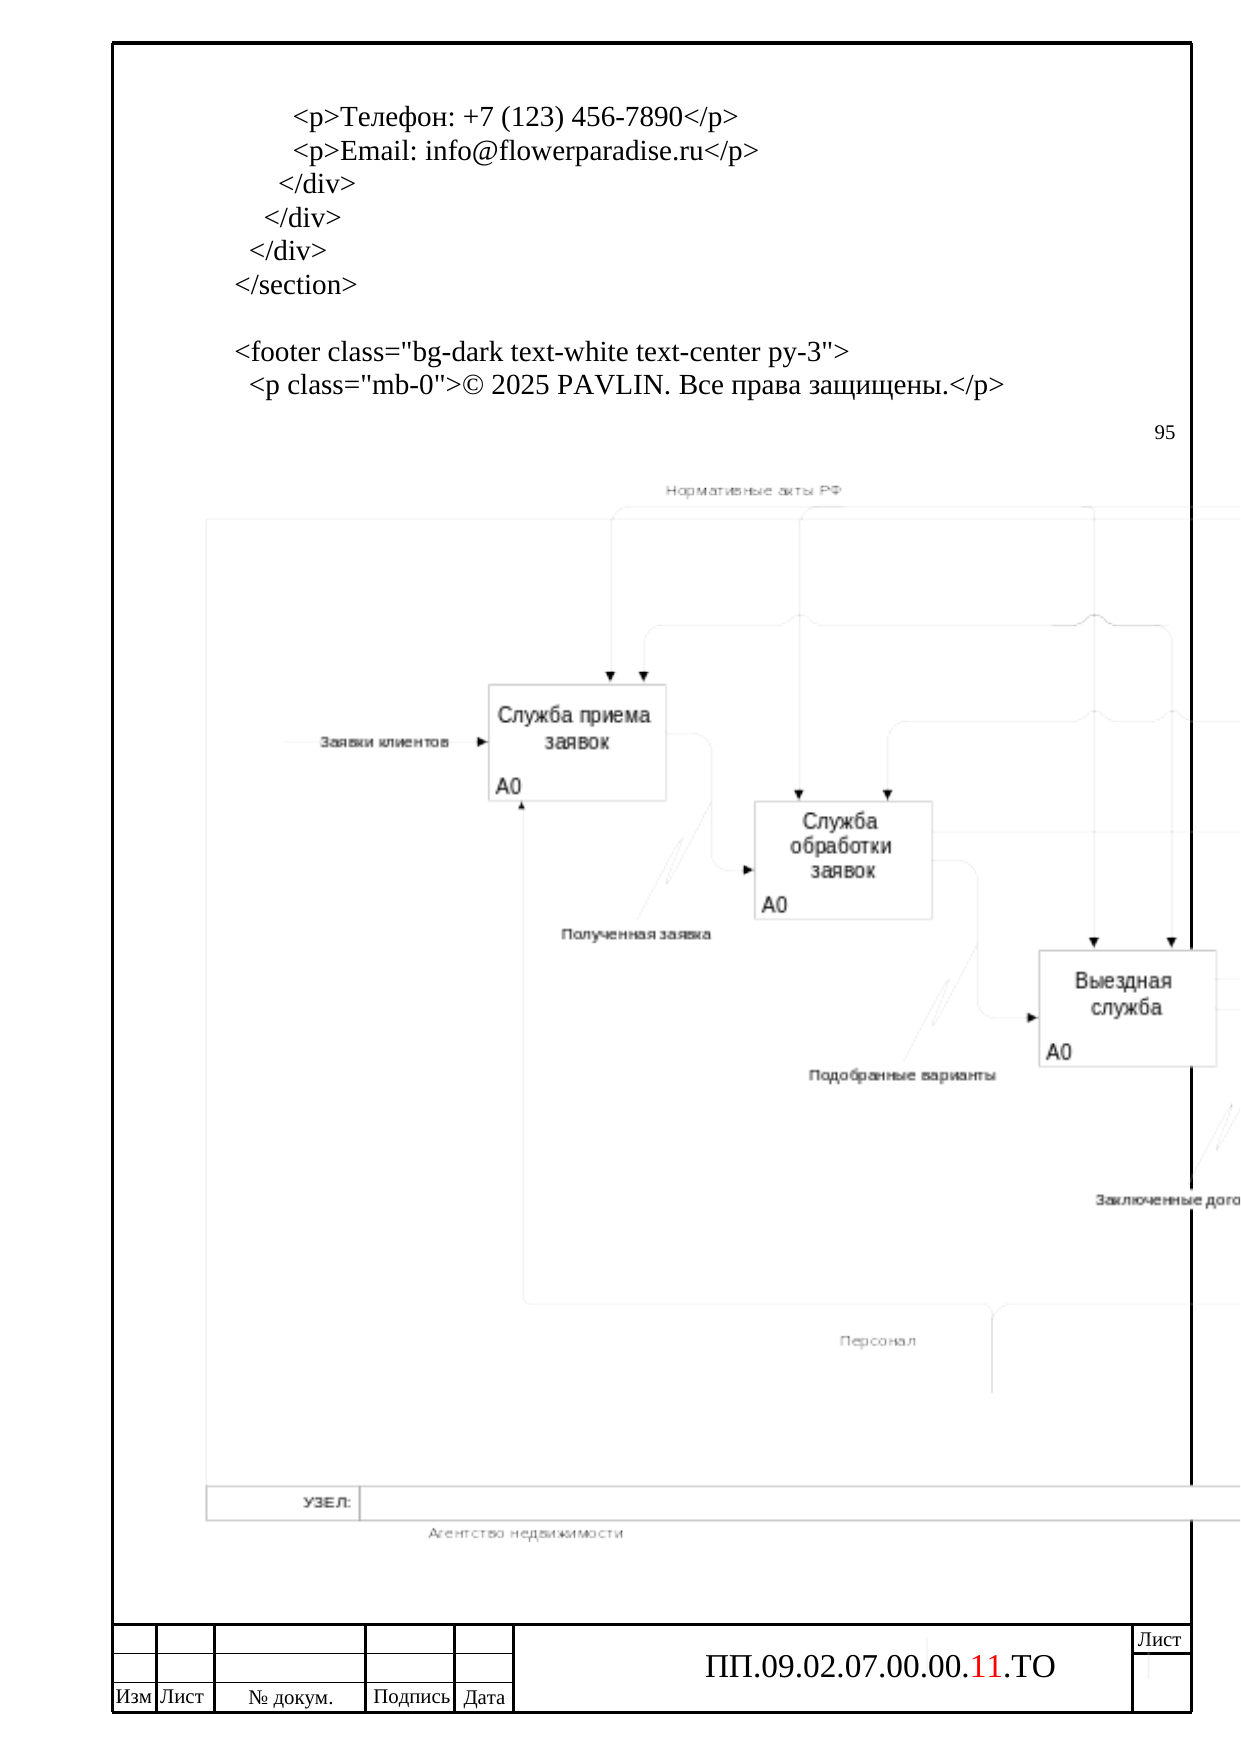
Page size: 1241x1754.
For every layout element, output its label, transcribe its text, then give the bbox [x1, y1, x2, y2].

text </div> [130, 200, 1175, 233]
text </section> [130, 267, 1175, 300]
text </div> [130, 166, 1175, 200]
text <p class="mb-0">© 2025 PAVLIN. Все права защищены.</p> [130, 367, 1175, 401]
text <footer class="bg-dark text-white text-center py-3"> [130, 334, 1175, 367]
text <p>Телефон: +7 (123) 456-7890</p> [130, 99, 1175, 133]
text </div> [130, 233, 1175, 267]
text <p>Email: info@flowerparadise.ru</p> [130, 133, 1175, 166]
